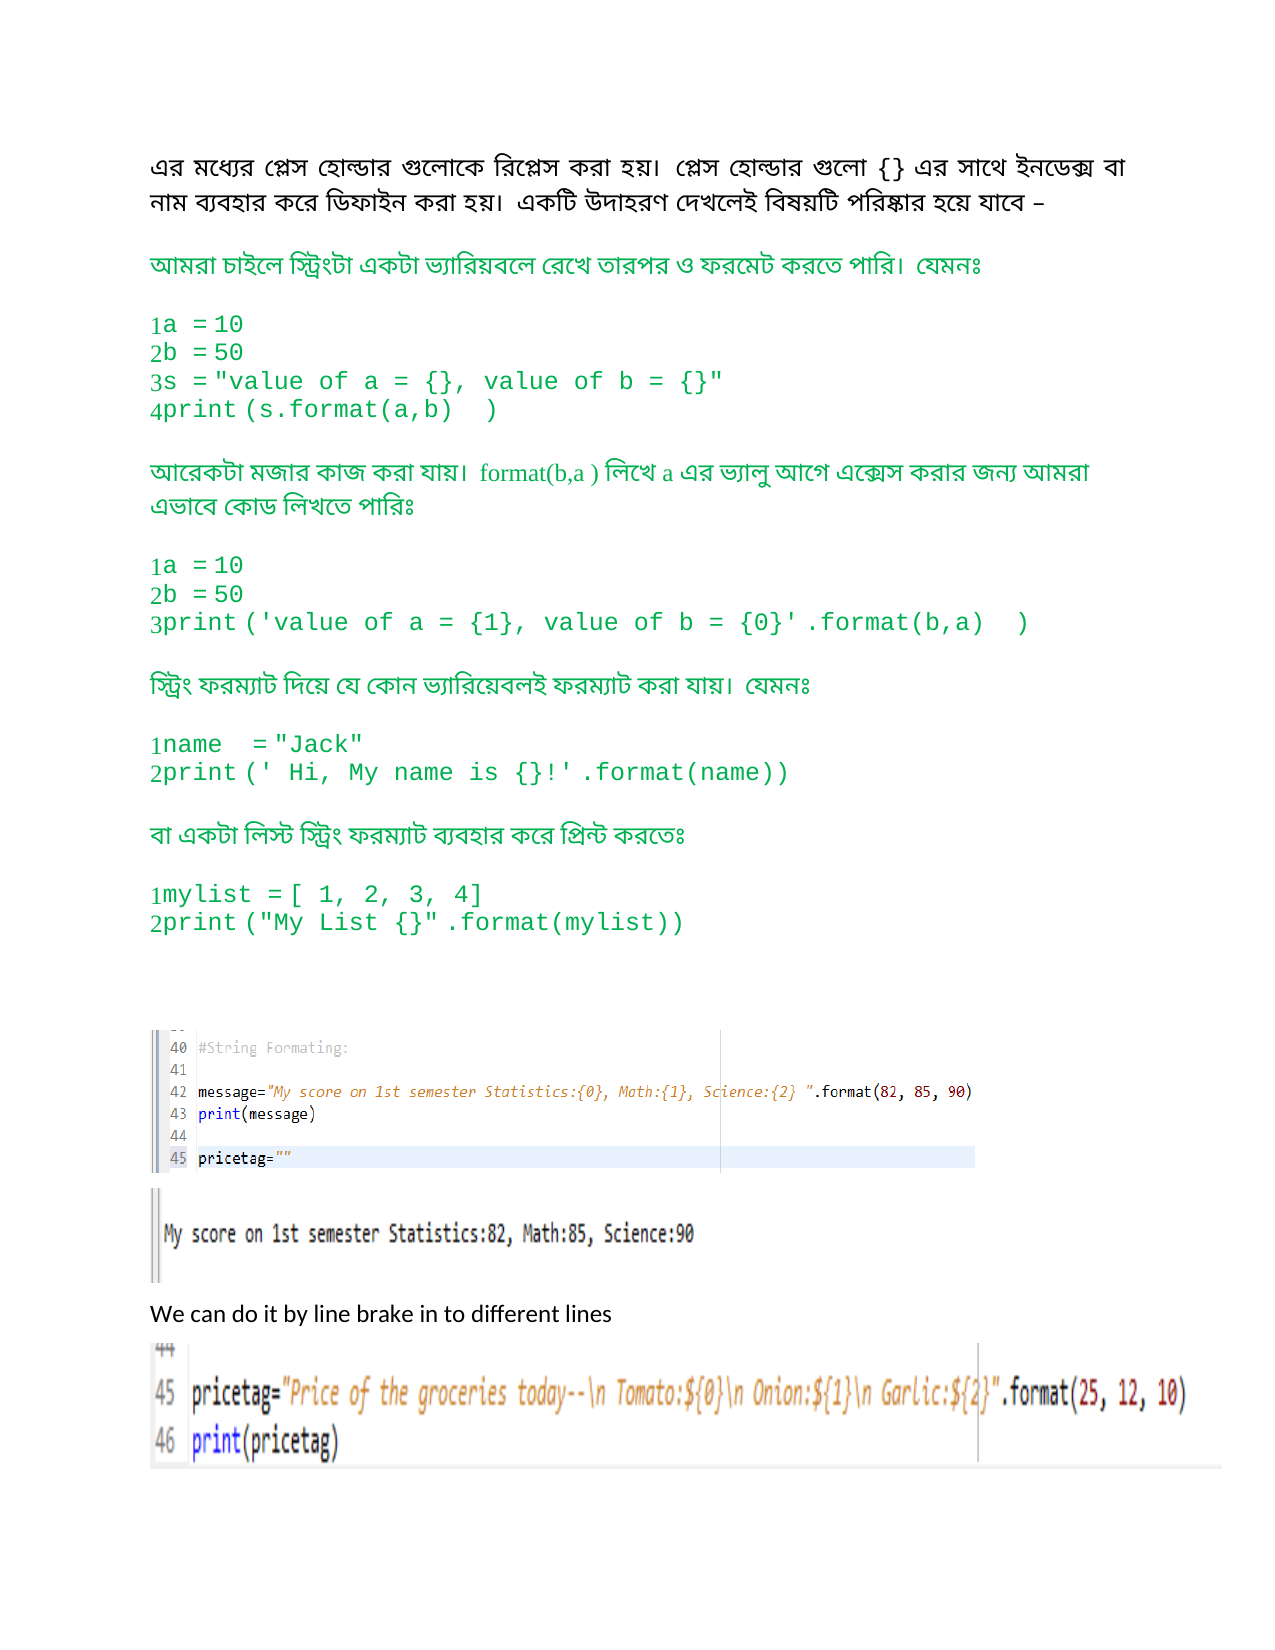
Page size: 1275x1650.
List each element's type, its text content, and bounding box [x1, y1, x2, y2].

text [150, 150, 1125, 218]
table_header name = "Jack" print (' Hi, My name is {}!' .format(name)) [163, 731, 790, 788]
text We can do it by line brake in to different lines [150, 1298, 1125, 1328]
text আরেকটা মজার কাজ করা যায়। format(b,a ) লিখে a এর ভ্যালু আগে এক্সেস করার জন্য আমরা এভাবে কোড লিখতে পারিঃ [150, 455, 1125, 523]
table_header a = 10 b = 50 s = "value of a = {}, value of b = {}" print (s.format(a,b) ) [163, 311, 724, 426]
text স্ট্রিং ফরম্যাট দিয়ে যে কোন ভ্যারিয়েবলই ফরম্যাট করা যায়। যেমনঃ [150, 668, 1125, 702]
text আমরা চাইলে স্ট্রিংটা একটা ভ্যারিয়বলে রেখে তারপর ও ফরমেট করতে পারি। যেমনঃ [150, 247, 1125, 282]
picture [150, 1188, 749, 1283]
picture [150, 1030, 976, 1173]
table_header mylist = [ 1, 2, 3, 4] print ("My List {}" .format(mylist)) [163, 881, 685, 938]
table_header a = 10 b = 50 print ('value of a = {1}, value of b = {0}' .format(b,a) ) [163, 552, 1030, 638]
picture [150, 1343, 1222, 1469]
text বা একটা লিস্ট স্ট্রিং ফরম্যাট ব্যবহার করে প্রিন্ট করতেঃ [150, 817, 1125, 852]
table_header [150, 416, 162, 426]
